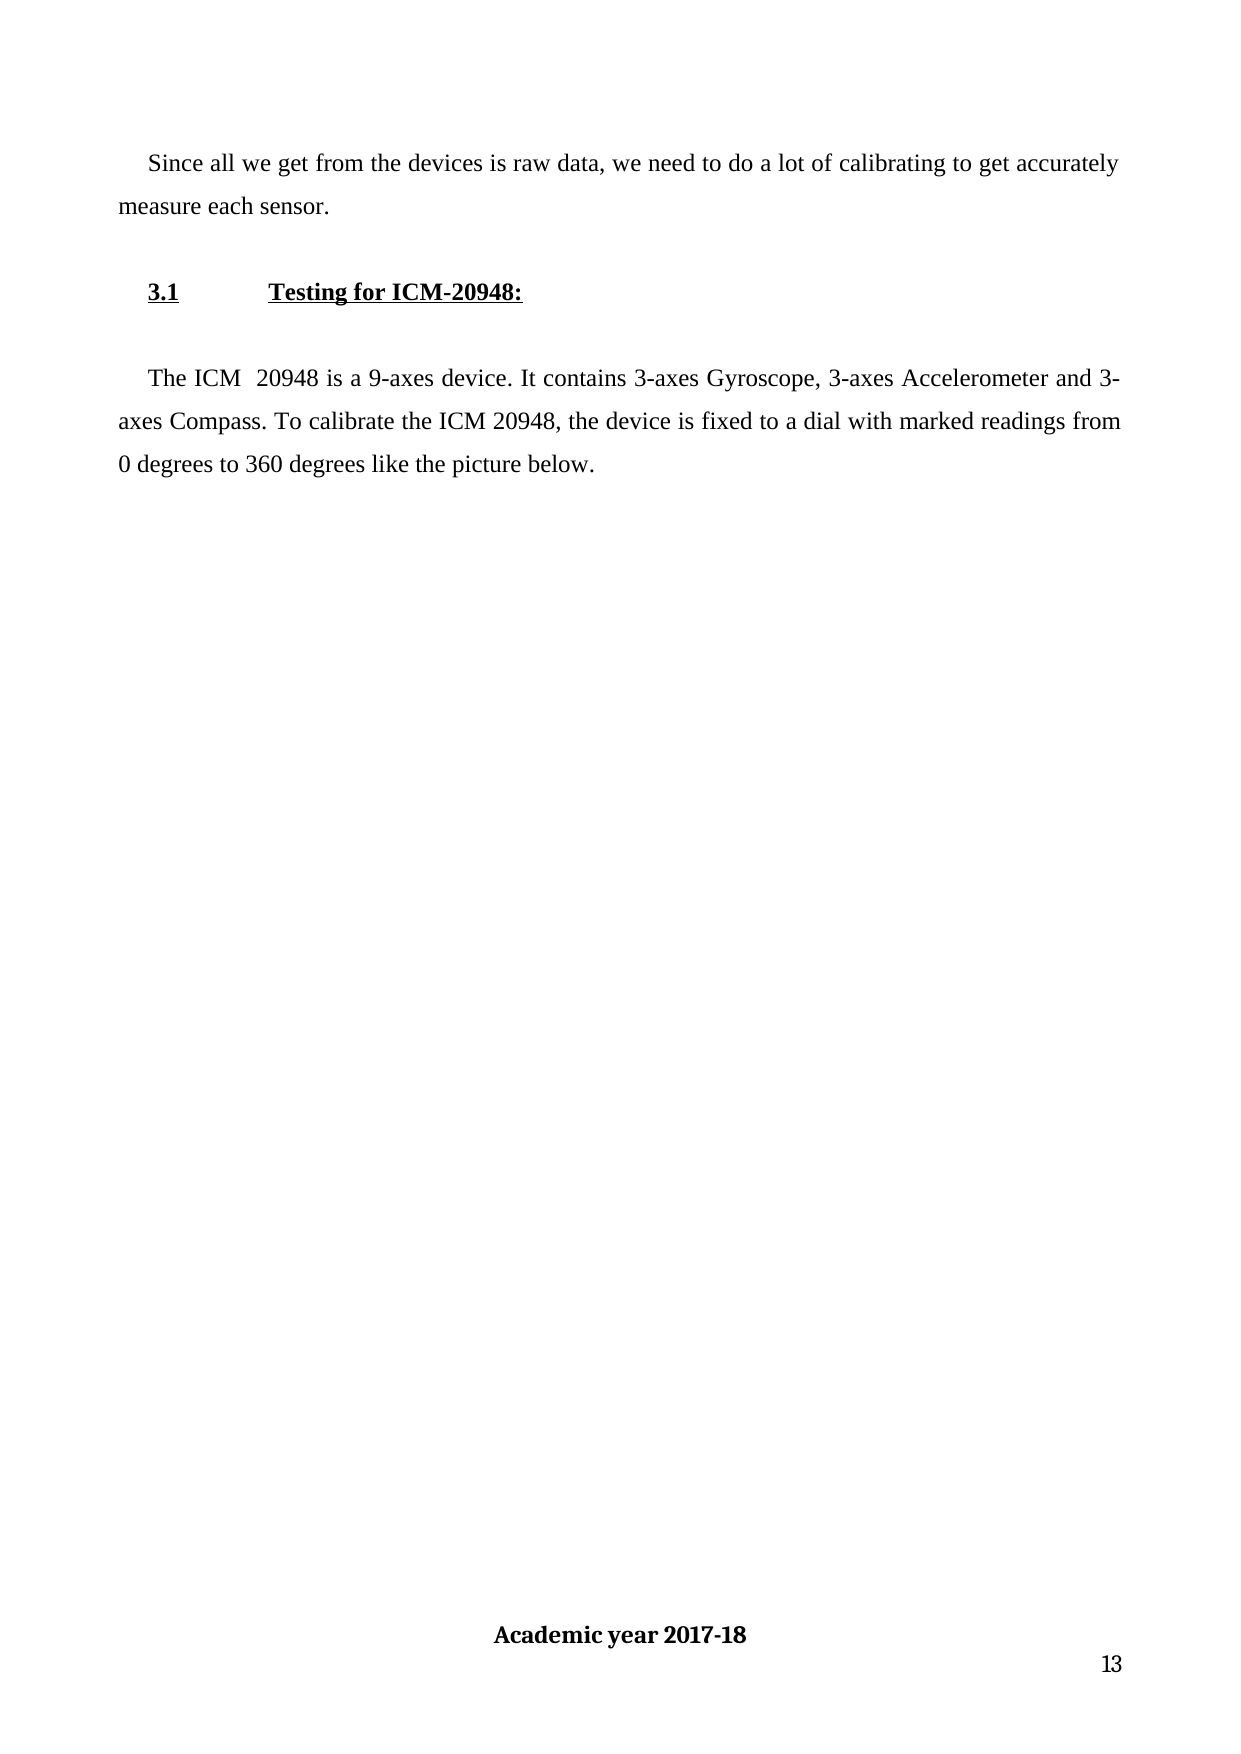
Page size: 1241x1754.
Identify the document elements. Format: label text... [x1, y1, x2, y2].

text The ICM 20948 is a 9-axes device. It contains 3-axes Gyroscope, 3-axes Accelerometer and 3-axes Compass. To calibrate the ICM 20948, the device is fixed to a dial with marked readings from 0 degrees to 360 degrees like the picture below. [118, 363, 1122, 478]
text Since all we get from the devices is raw data, we need to do a lot of calibrating to get accurately measure each sensor. [118, 148, 1122, 219]
text 3.1 Testing for ICM-20948: [118, 277, 1122, 306]
